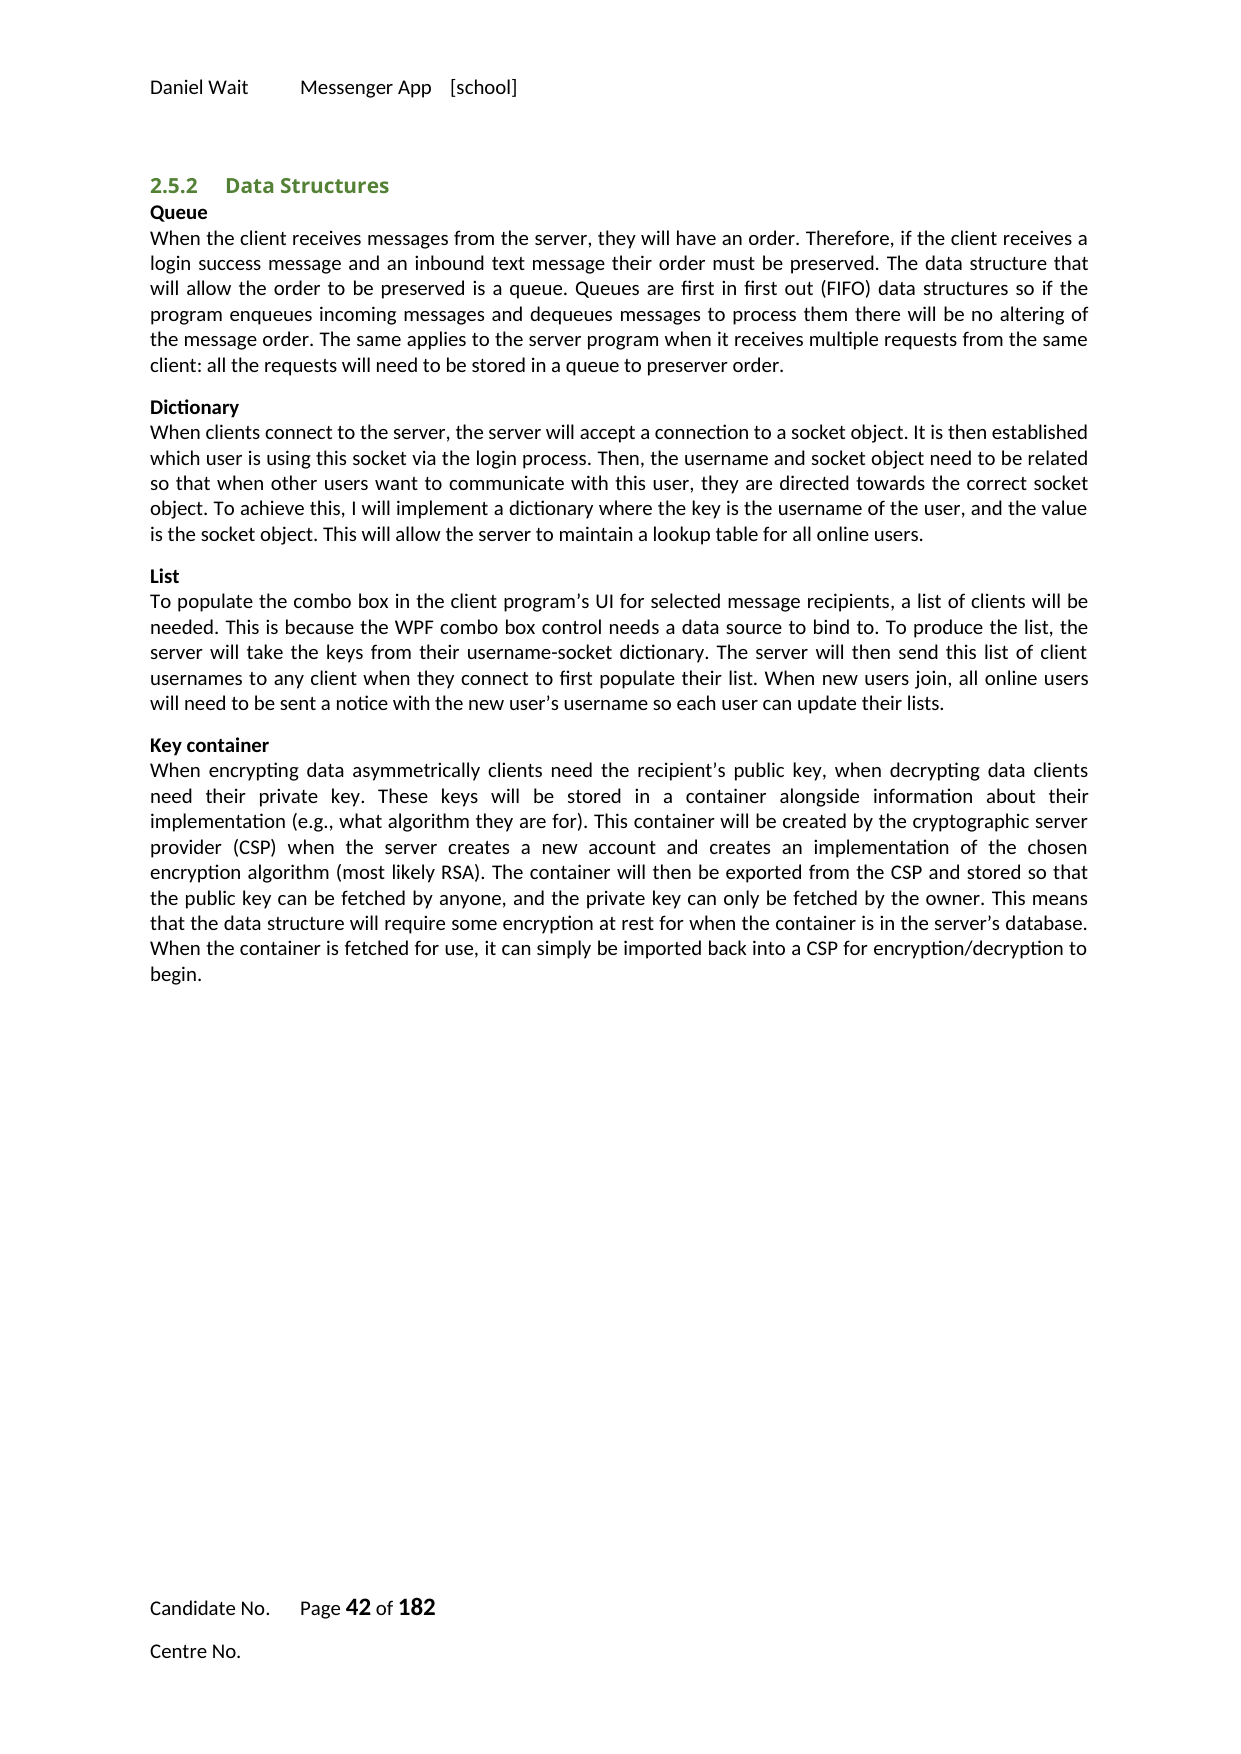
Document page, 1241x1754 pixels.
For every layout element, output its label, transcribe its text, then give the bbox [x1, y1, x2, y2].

text When the client receives messages from the server, they will have an order. Therefore, if the client receives a login success message and an inbound text message their order must be preserved. The data structure that will allow the order to be preserved is a queue. Queues are first in first out (FIFO) data structures so if the program enqueues incoming messages and dequeues messages to process them there will be no altering of the message order. The same applies to the server program when it receives multiple requests from the same client: all the requests will need to be stored in a queue to preserver order. [150, 225, 1090, 377]
subtitle Queue [150, 199, 1090, 225]
subtitle Dictionary [150, 394, 1090, 419]
subtitle List [150, 563, 1090, 588]
subtitle Key container [150, 732, 1090, 758]
text When encrypting data asymmetrically clients need the recipient’s public key, when decrypting data clients need their private key. These keys will be stored in a container alongside information about their implementation (e.g., what algorithm they are for). This container will be created by the cryptographic server provider (CSP) when the server creates a new account and creates an implementation of the chosen encryption algorithm (most likely RSA). The container will then be exported from the CSP and stored so that the public key can be fetched by anyone, and the private key can only be fetched by the owner. This means that the data structure will require some encryption at rest for when the container is in the server’s database. When the container is fetched for use, it can simply be imported back into a CSP for encryption/decryption to begin. [150, 758, 1090, 986]
text To populate the combo box in the client program’s UI for selected message recipients, a list of clients will be needed. This is because the WPF combo box control needs a data source to bind to. To produce the list, the server will take the keys from their username-socket dictionary. The server will then send this list of client usernames to any client when they connect to first populate their list. When new users join, all online users will need to be sent a notice with the new user’s username so each user can update their lists. [150, 588, 1090, 716]
subtitle Data Structures [150, 171, 1090, 199]
text When clients connect to the server, the server will accept a connection to a socket object. It is then established which user is using this socket via the login process. Then, the username and socket object need to be related so that when other users want to communicate with this user, they are directed towards the correct socket object. To achieve this, I will implement a dictionary where the key is the username of the user, and the value is the socket object. This will allow the server to maintain a lookup table for all online users. [150, 419, 1090, 546]
